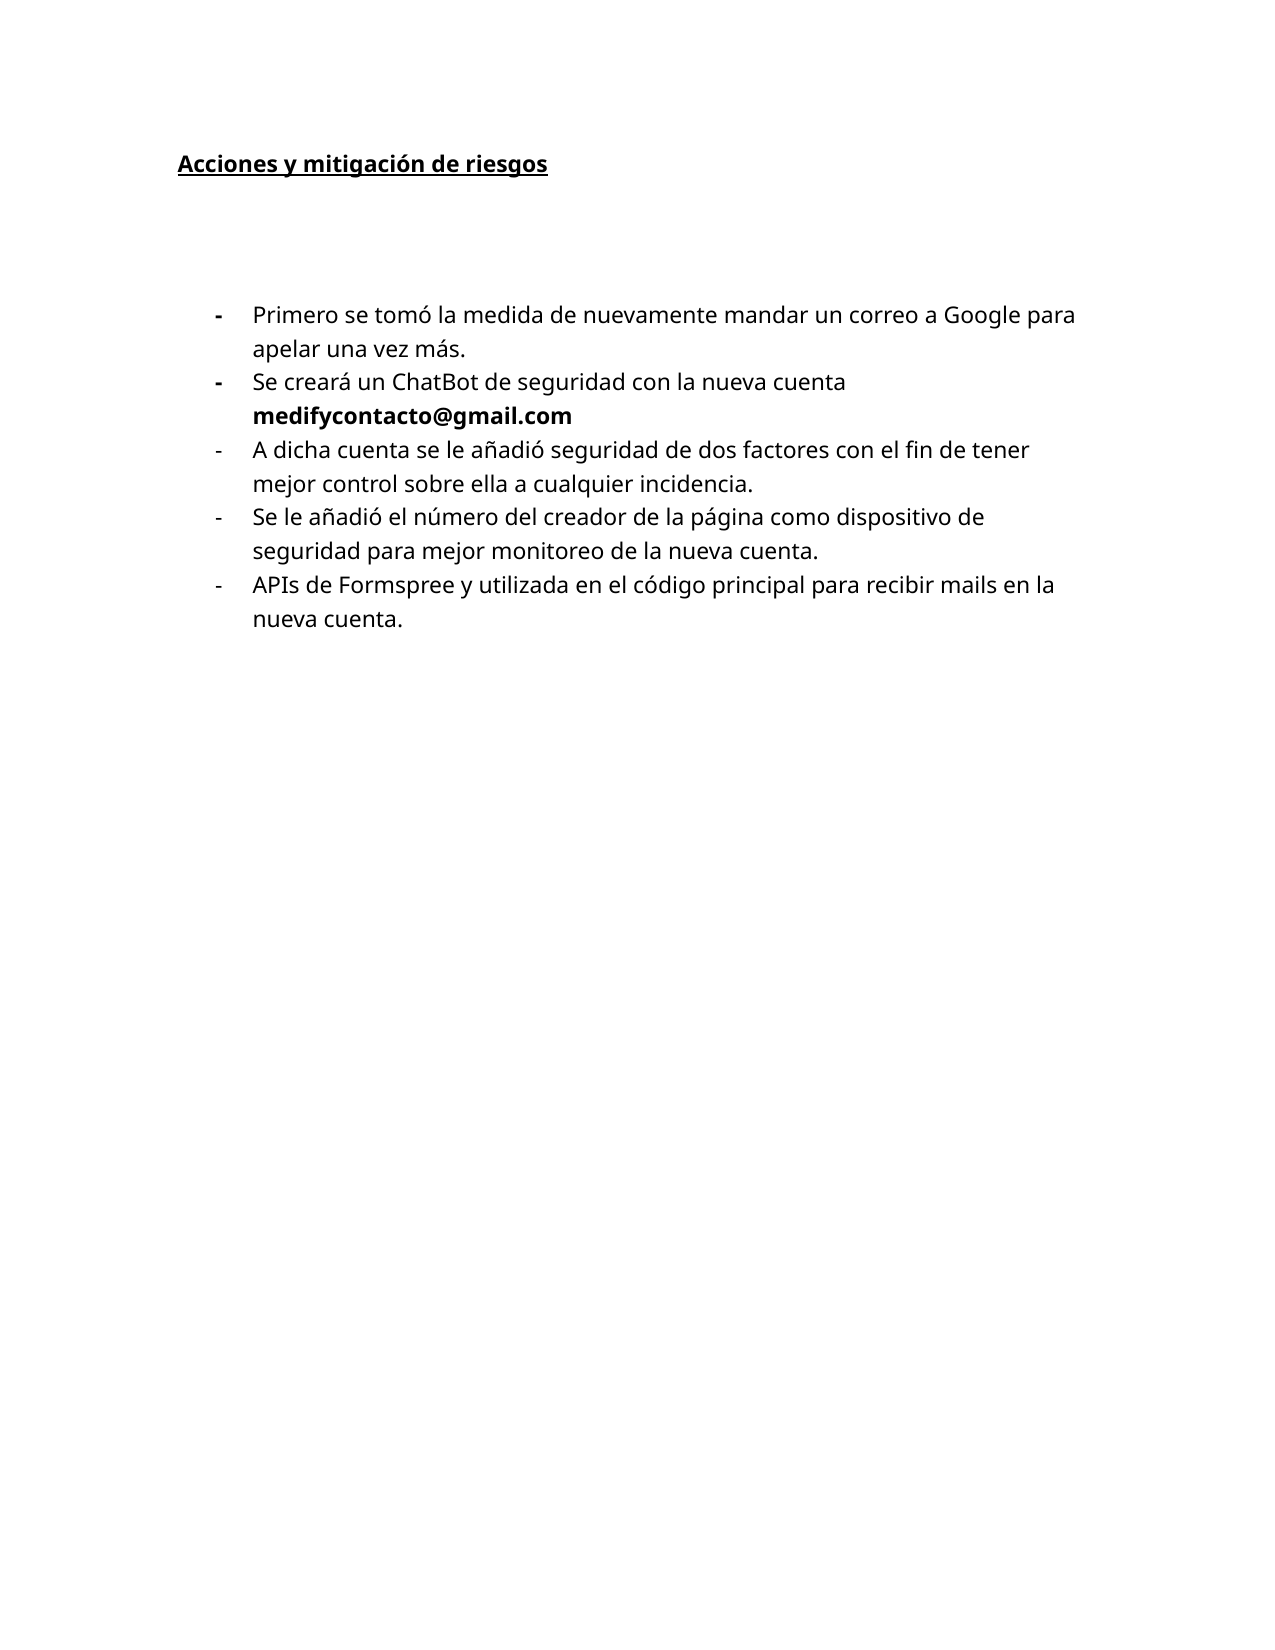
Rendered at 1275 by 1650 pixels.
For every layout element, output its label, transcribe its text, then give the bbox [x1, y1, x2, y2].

text Acciones y mitigación de riesgos [177, 148, 1098, 179]
list Se le añadió el número del creador de la página como dispositivo de seguridad para mejor monitoreo de la nueva cuenta. [215, 501, 1098, 566]
list APIs de Formspree y utilizada en el código principal para recibir mails en la nueva cuenta. [215, 569, 1098, 634]
list Se creará un ChatBot de seguridad con la nueva cuenta medifycontacto@gmail.com [215, 366, 1098, 431]
list Primero se tomó la medida de nuevamente mandar un correo a Google para apelar una vez más. [215, 299, 1098, 364]
list A dicha cuenta se le añadió seguridad de dos factores con el fin de tener mejor control sobre ella a cualquier incidencia. [215, 434, 1098, 499]
